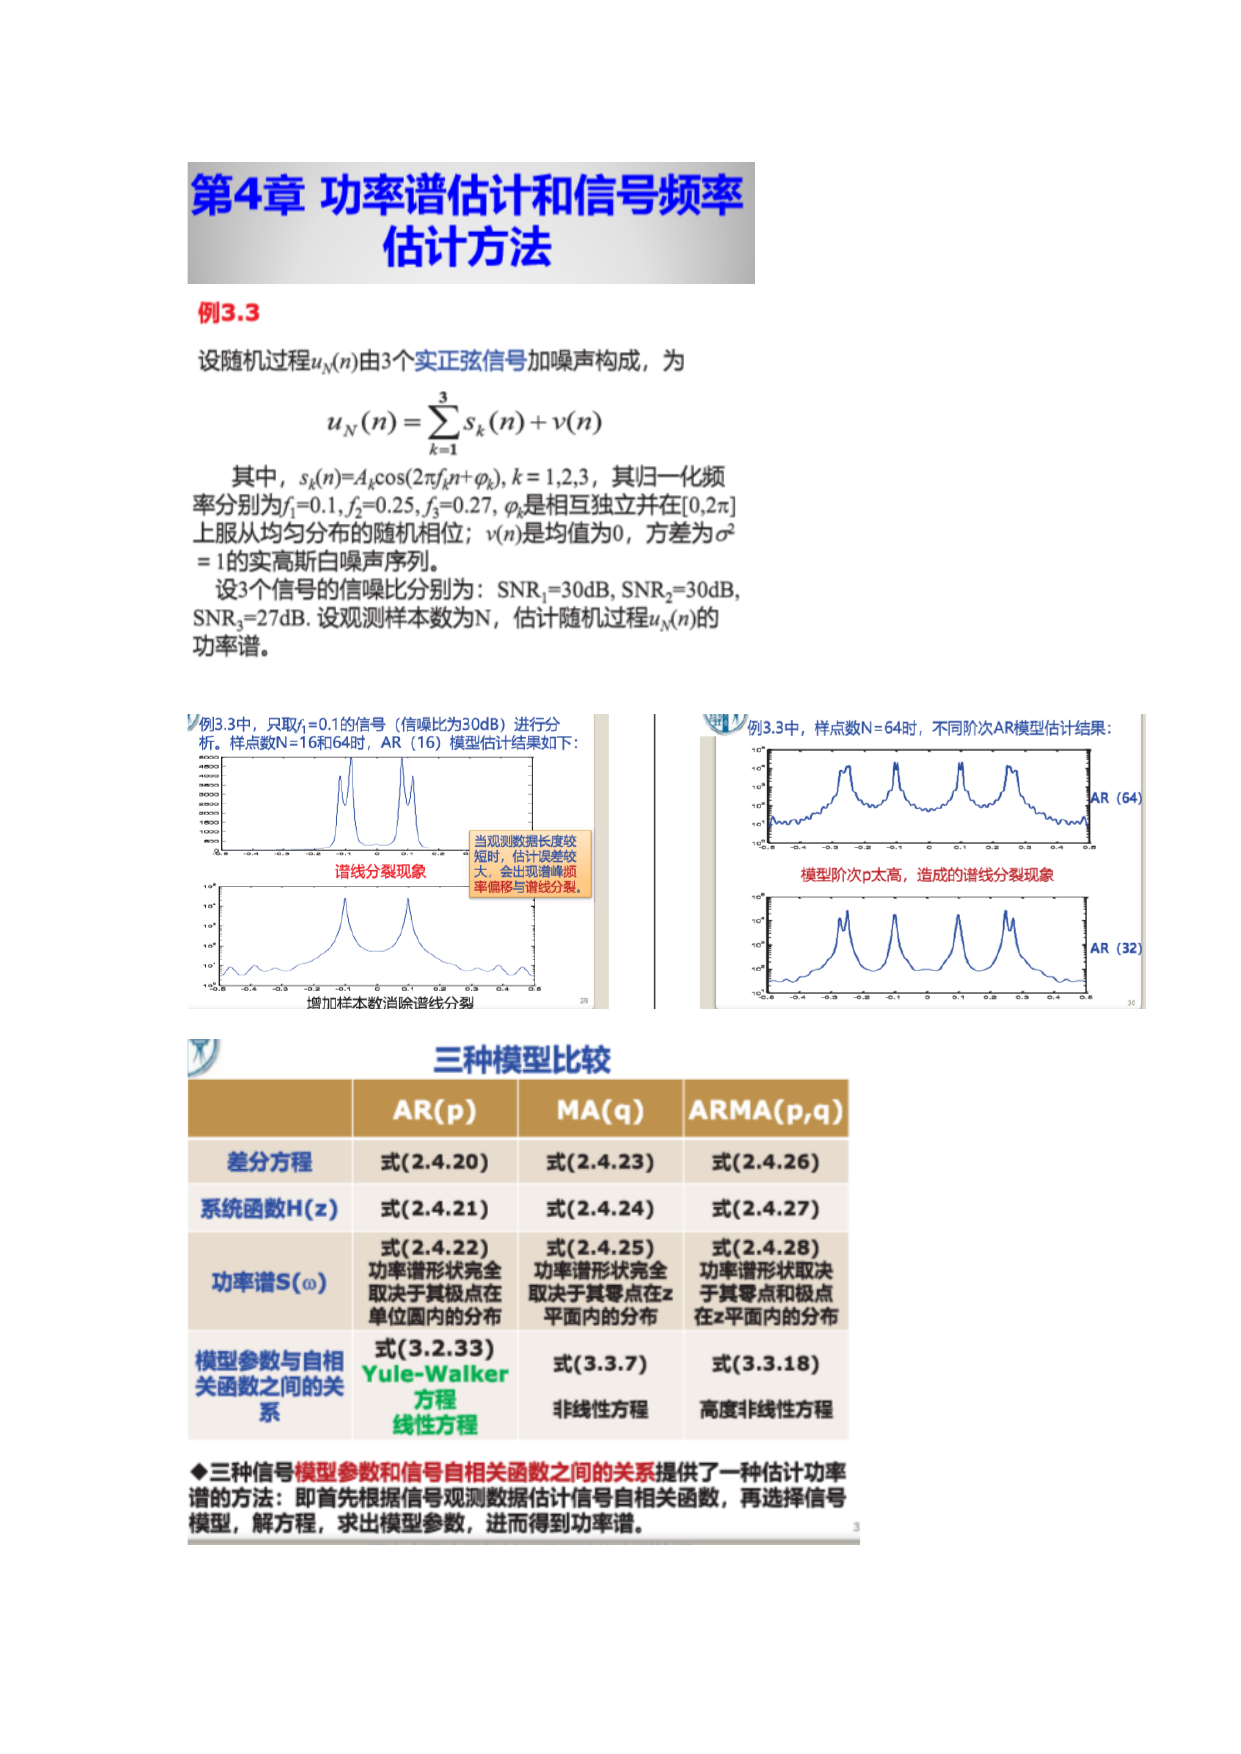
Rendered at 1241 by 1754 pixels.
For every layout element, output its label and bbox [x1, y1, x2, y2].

picture [187, 292, 754, 691]
picture [187, 714, 1146, 1009]
picture [187, 1039, 861, 1545]
picture [187, 162, 755, 284]
